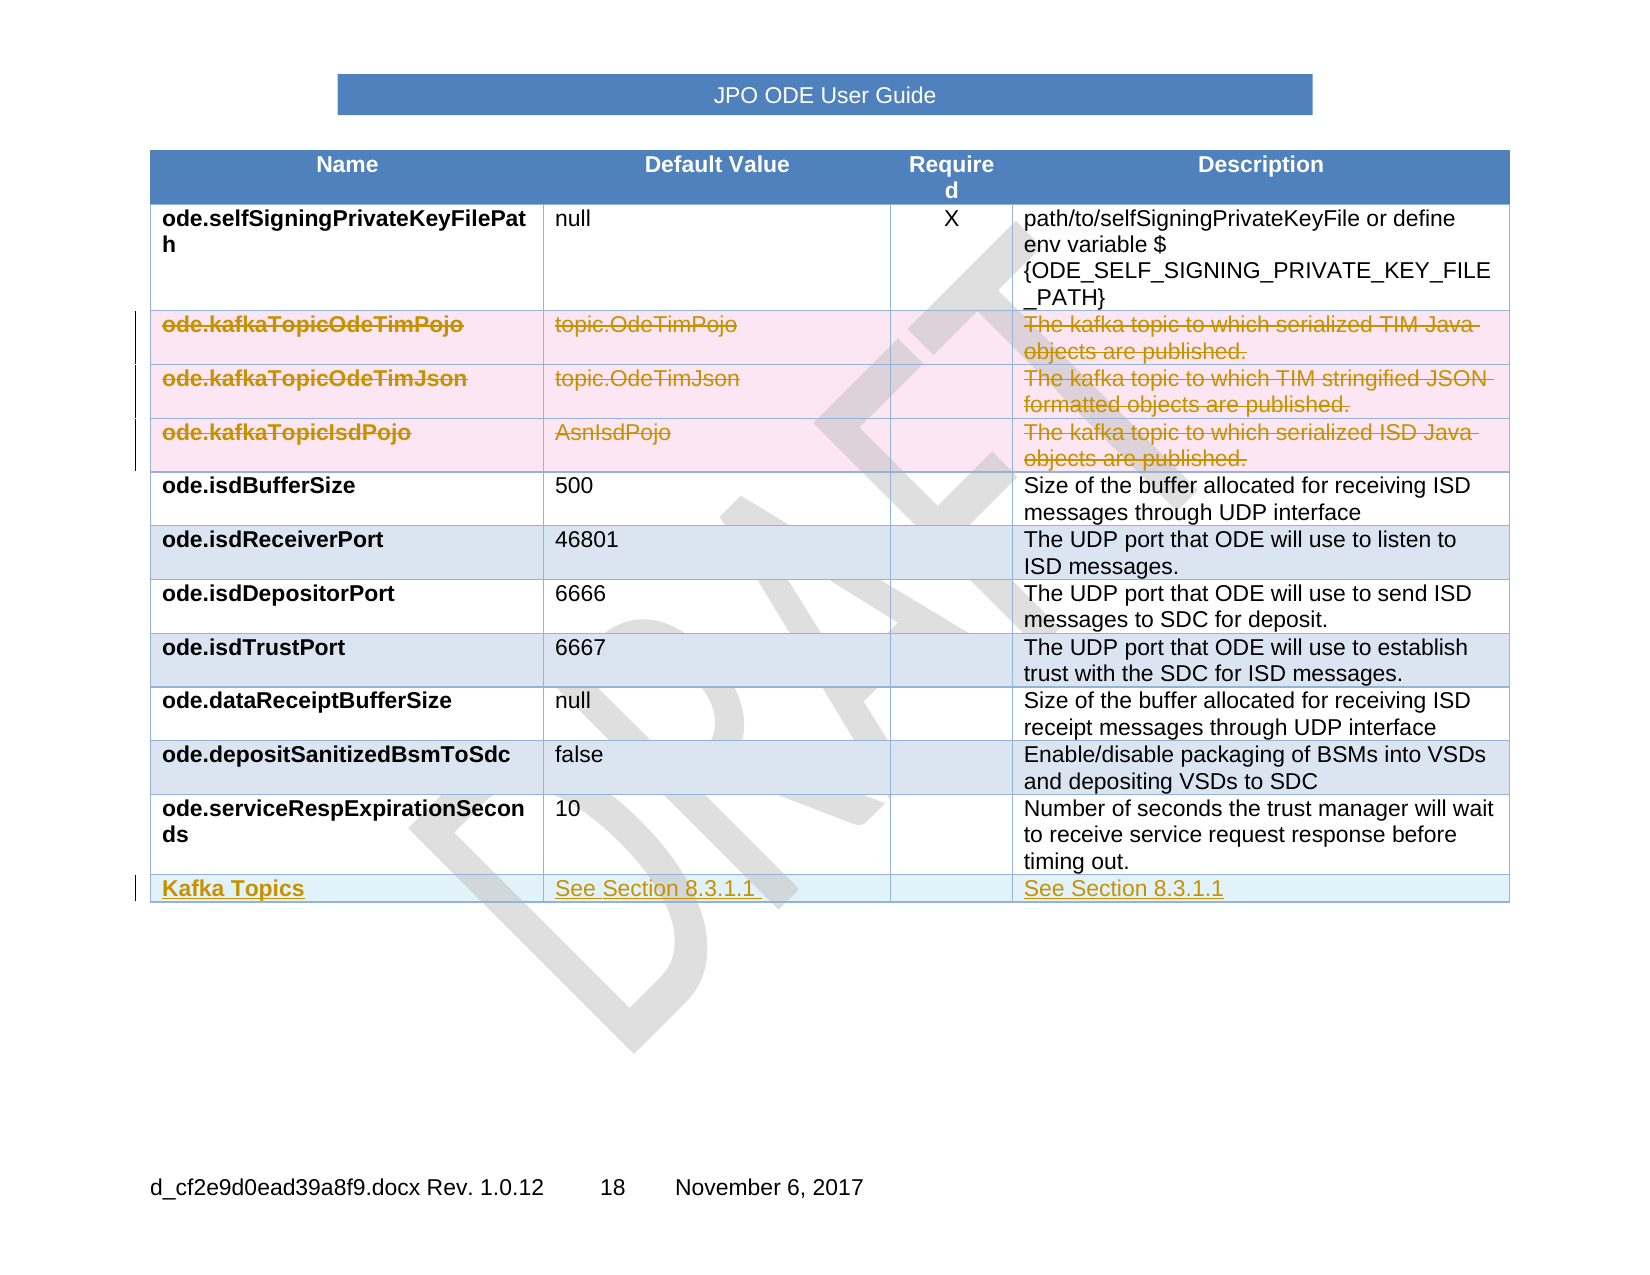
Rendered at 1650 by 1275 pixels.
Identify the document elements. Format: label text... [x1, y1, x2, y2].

table_cell ode.serviceRespExpirationSeconds [151, 795, 543, 874]
table_cell Enable/disable packaging of BSMs into VSDs and depositing VSDs to SDC [1013, 741, 1509, 794]
table_cell false [544, 741, 890, 794]
table_cell [891, 580, 1012, 633]
table_cell [891, 795, 1012, 874]
table_cell ode.dataReceiptBufferSize [151, 688, 543, 740]
table_cell 6666 [544, 580, 890, 633]
table_cell Size of the buffer allocated for receiving ISD receipt messages through UDP interface [1013, 688, 1509, 740]
table_cell Size of the buffer allocated for receiving ISD messages through UDP interface [1013, 473, 1509, 525]
table_cell ode.isdTrustPort [151, 634, 543, 686]
table_header Default Value [544, 151, 890, 204]
table_cell 46801 [544, 526, 890, 579]
table_cell ode.depositSanitizedBsmToSdc [151, 741, 543, 794]
table_cell 6667 [544, 634, 890, 686]
table_cell [891, 741, 1012, 794]
table_cell [891, 634, 1012, 686]
table_header Required [891, 151, 1012, 204]
table_cell null [544, 688, 890, 740]
table_cell Number of seconds the trust manager will wait to receive service request response before timing out. [1013, 795, 1509, 874]
table_cell The UDP port that ODE will use to establish trust with the SDC for ISD messages. [1013, 634, 1509, 686]
table_cell 10 [544, 795, 890, 874]
table_cell 500 [544, 473, 890, 525]
table_cell null [544, 205, 890, 310]
table_cell X [891, 205, 1012, 310]
table_cell ode.isdDepositorPort [151, 580, 543, 633]
table_header Name [151, 151, 543, 204]
table_cell path/to/selfSigningPrivateKeyFile or define env variable ${ODE_SELF_SIGNING_PRIVATE_KEY_FILE_PATH} [1013, 205, 1509, 310]
table_cell [891, 526, 1012, 579]
table_cell [891, 688, 1012, 740]
table_cell [891, 473, 1012, 525]
table_header Description [1013, 151, 1509, 204]
table_cell The UDP port that ODE will use to listen to ISD messages. [1013, 526, 1509, 579]
table_cell ode.isdReceiverPort [151, 526, 543, 579]
table_cell The UDP port that ODE will use to send ISD messages to SDC for deposit. [1013, 580, 1509, 633]
table_cell ode.selfSigningPrivateKeyFilePath [151, 205, 543, 310]
table_cell ode.isdBufferSize [151, 473, 543, 525]
